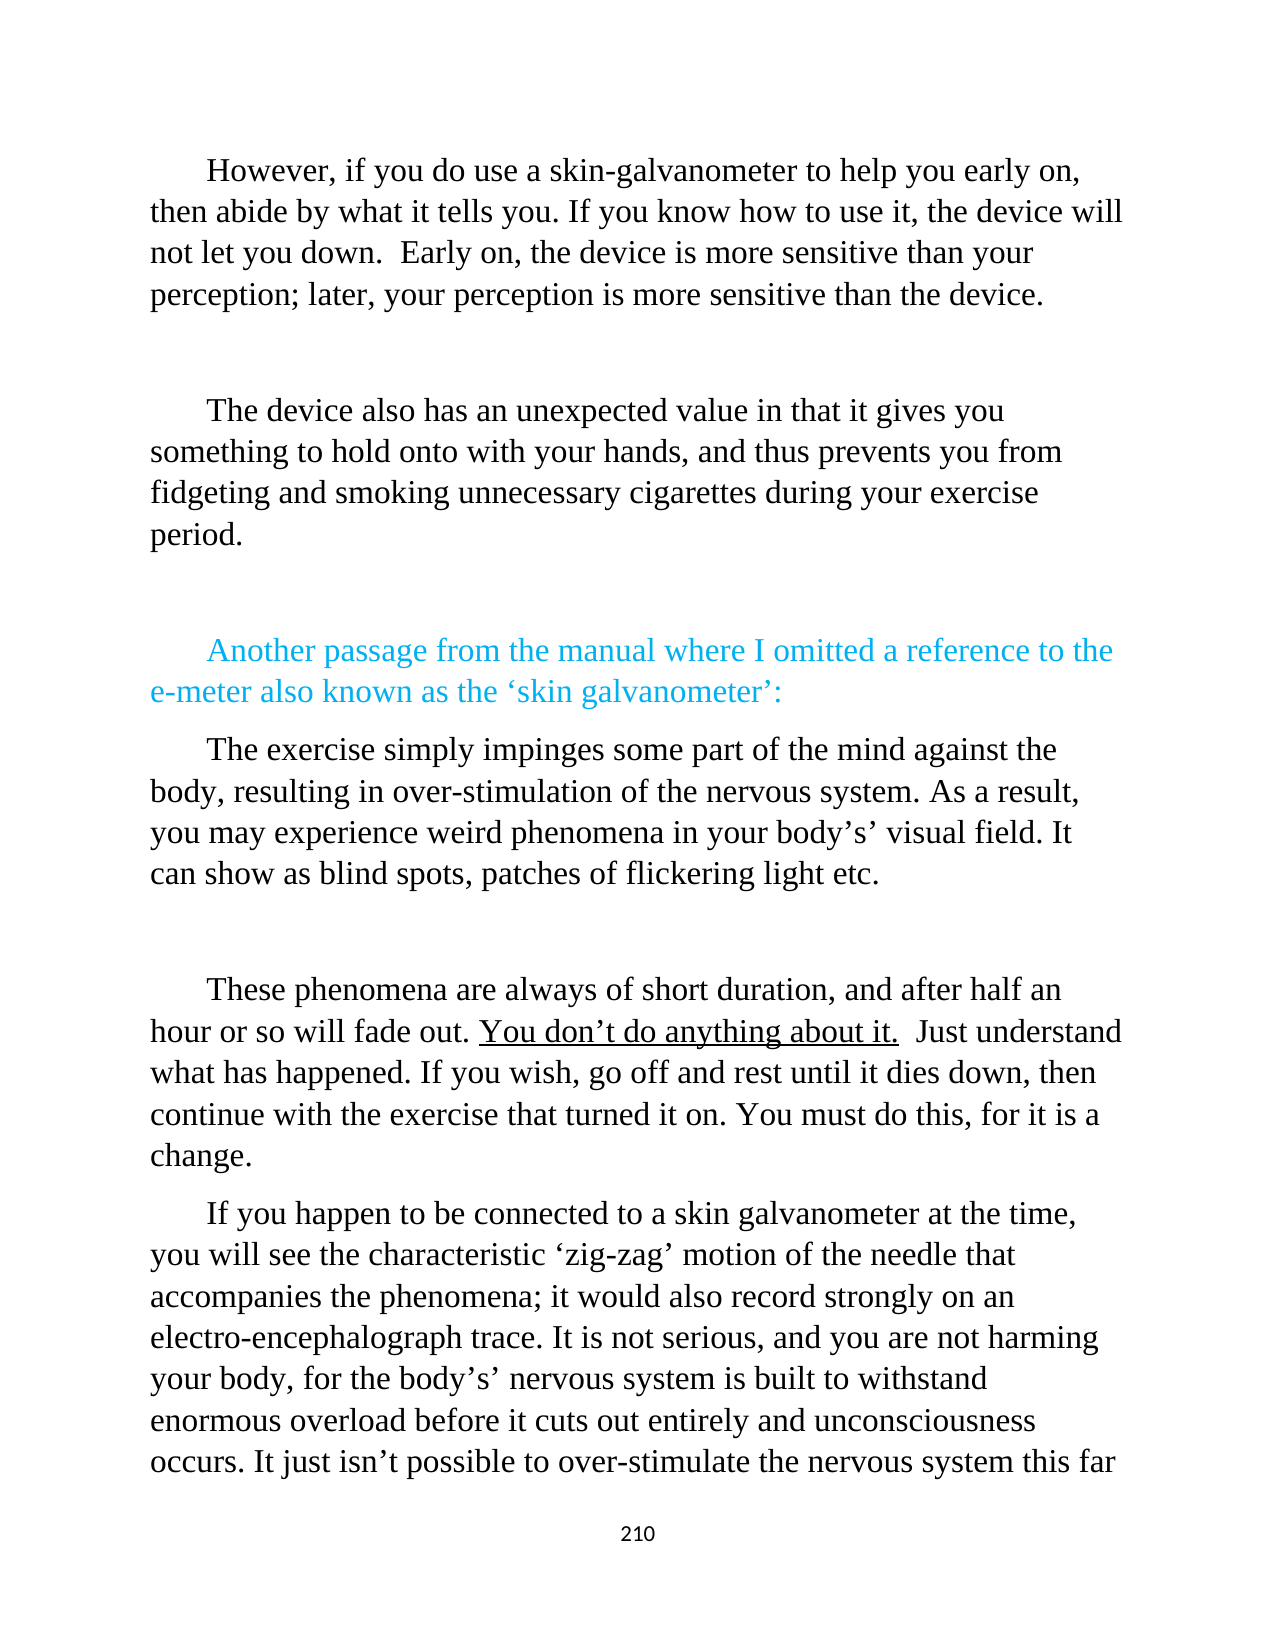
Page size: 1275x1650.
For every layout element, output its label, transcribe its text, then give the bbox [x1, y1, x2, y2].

text Another passage from the manual where I omitted a reference to the e-meter also known as the ‘skin galvanometer’: [150, 630, 1125, 710]
text The device also has an unexpected value in that it gives you something to hold onto with your hands, and thus prevents you from fidgeting and smoking unnecessary cigarettes during your exercise period. [150, 390, 1125, 552]
text The exercise simply impinges some part of the mind against the body, resulting in over-stimulation of the nervous system. As a result, you may experience weird phenomena in your body’s’ visual field. It can show as blind spots, patches of flickering light etc. [150, 729, 1125, 892]
text These phenomena are always of short duration, and after half an hour or so will fade out. You don’t do anything about it. Just understand what has happened. If you wish, go off and rest until it dies down, then continue with the exercise that turned it on. You must do this, for it is a change. [150, 970, 1125, 1173]
text However, if you do use a skin-galvanometer to help you early on, then abide by what it tells you. If you know how to use it, the device will not let you down. Early on, the device is more sensitive than your perception; later, your perception is more sensitive than the device. [150, 150, 1125, 312]
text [150, 1193, 1125, 1479]
